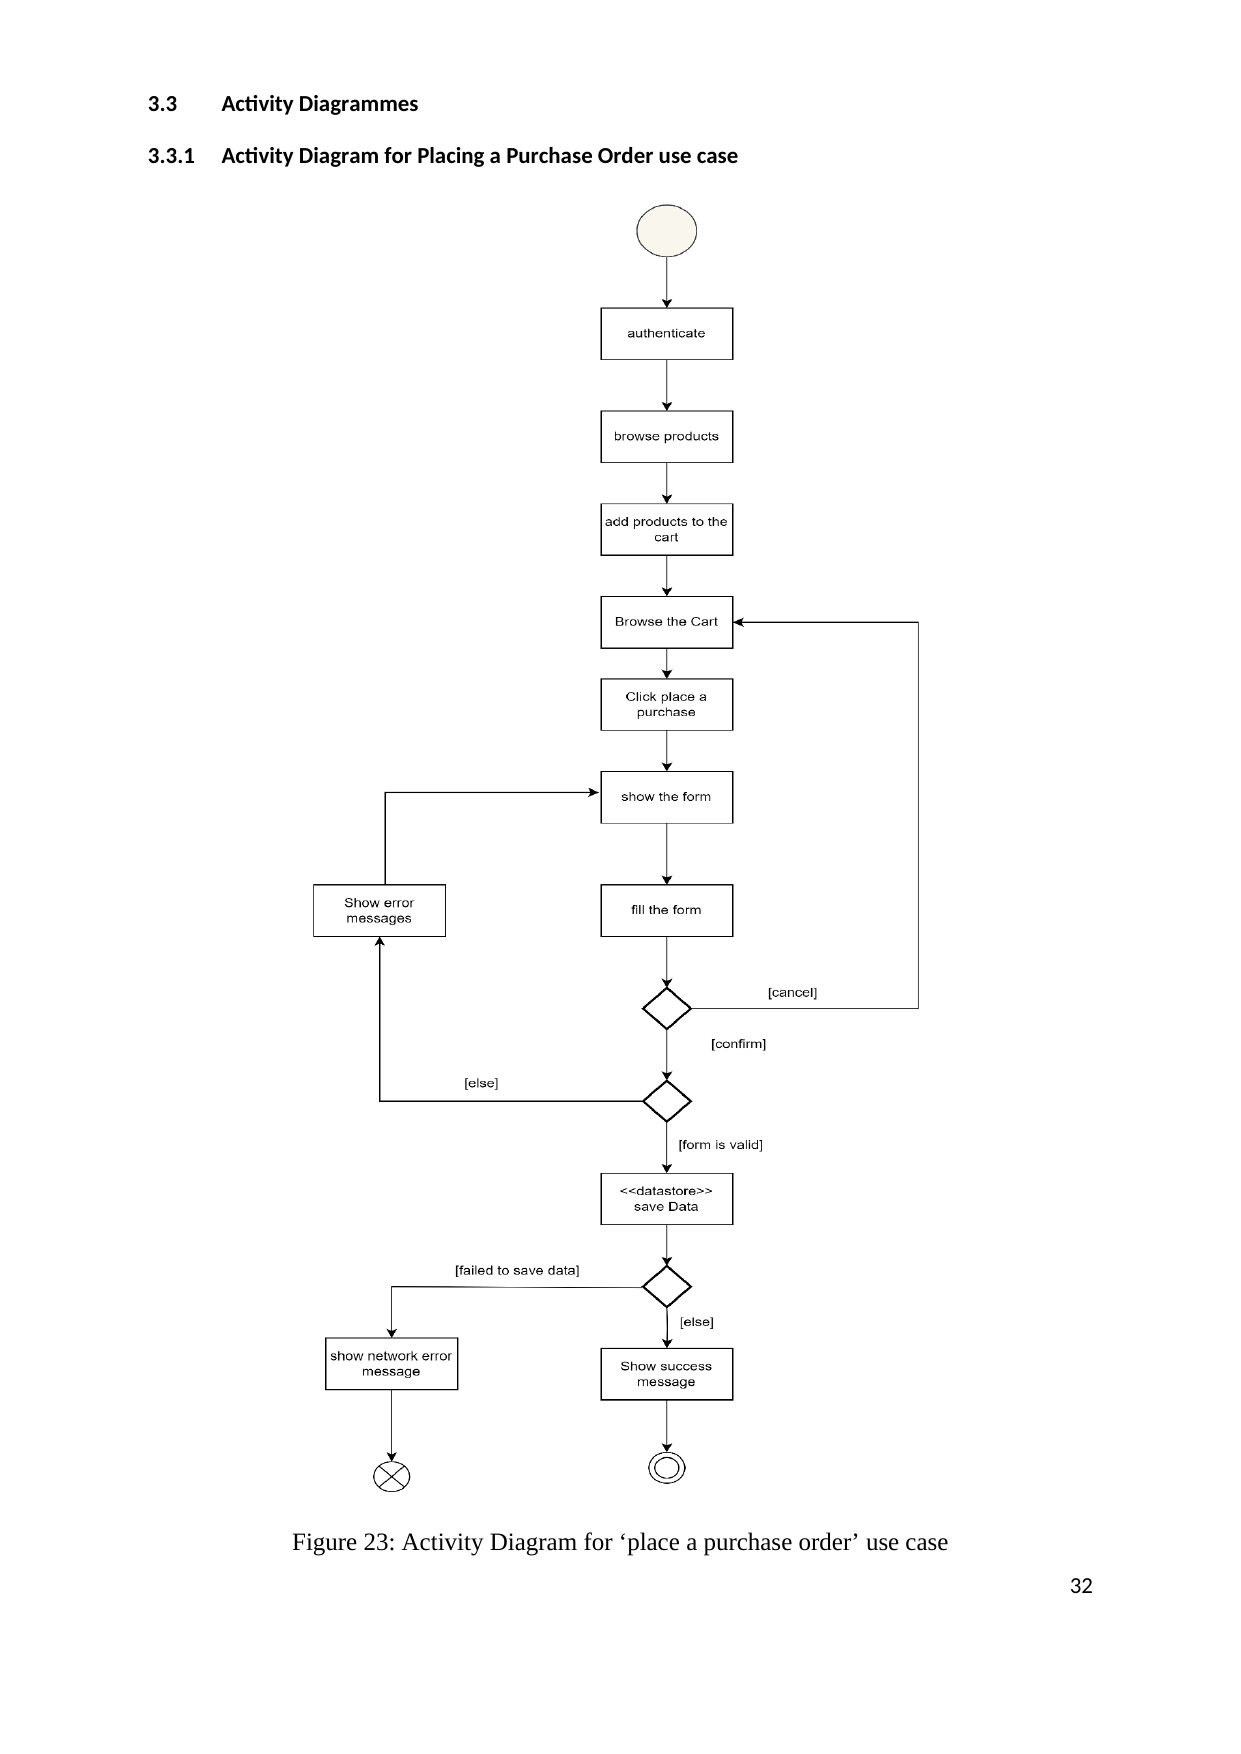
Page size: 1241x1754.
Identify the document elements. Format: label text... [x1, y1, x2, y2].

text Figure 23: Activity Diagram for ‘place a purchase order’ use case [148, 1527, 1093, 1556]
text 3.3.1 Activity Diagram for Placing a Purchase Order use case [148, 142, 1093, 170]
text 3.3 Activity Diagrammes [148, 89, 1093, 117]
picture [301, 194, 940, 1502]
